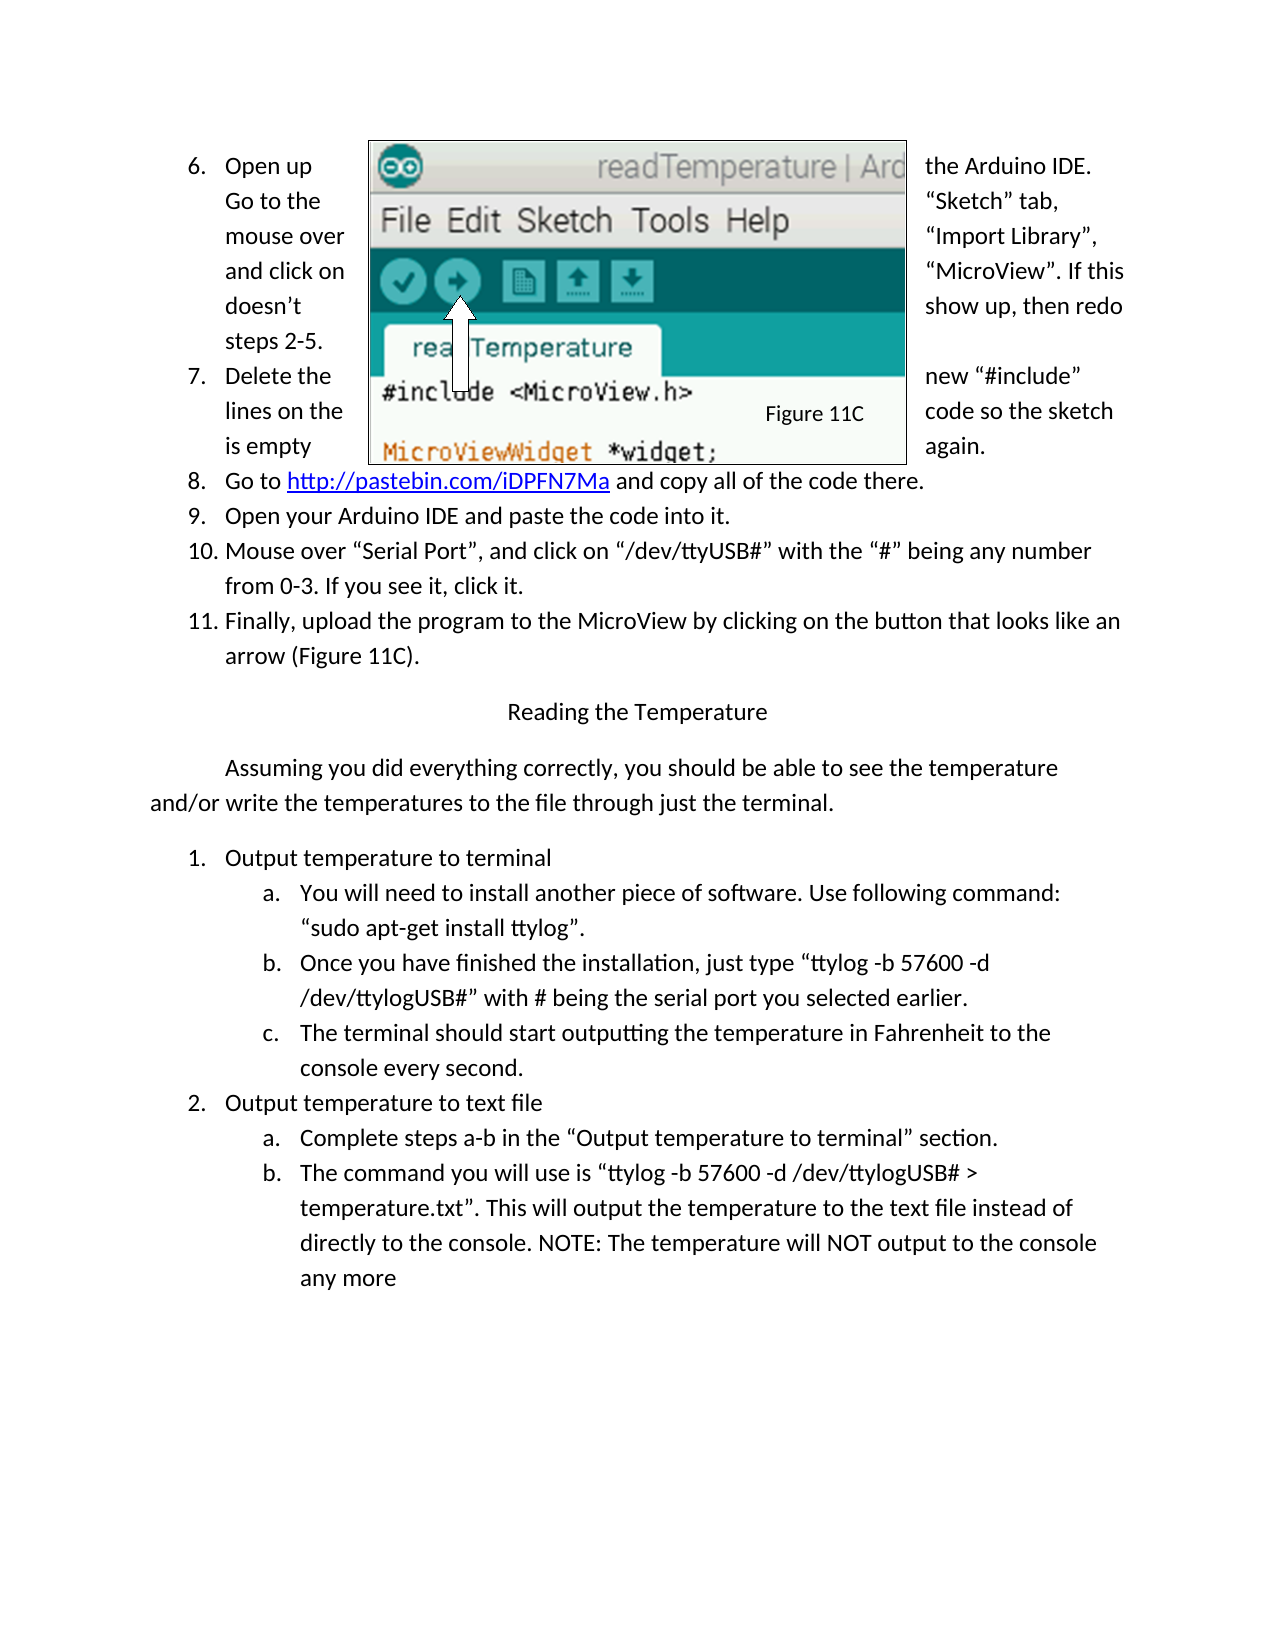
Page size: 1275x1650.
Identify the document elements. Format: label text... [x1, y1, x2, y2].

list Open your Arduino IDE and paste the code into it. [187, 500, 1125, 531]
list Finally, upload the program to the MicroView by clicking on the button that looks like an arrow (Figure 11C). [187, 605, 1125, 671]
list Go to http://pastebin.com/iDPFN7Ma and copy all of the code there. [187, 465, 1125, 496]
list Complete steps a-b in the “Output temperature to terminal” section. [262, 1122, 1125, 1153]
list Delete the new “#include” lines on the code so the sketch is empty again. [187, 360, 1125, 461]
list The command you will use is “ttylog -b 57600 -d /dev/ttylogUSB# > temperature.txt”. This will output the temperature to the text file instead of directly to the console. NOTE: The temperature will NOT output to the console any more [262, 1157, 1125, 1293]
picture [369, 141, 906, 150]
list Open up the Arduino IDE. Go to the “Sketch” tab, mouse over “Import Library”, and click on “MicroView”. If this doesn’t show up, then redo steps 2-5. [187, 150, 1125, 356]
text Reading the Temperature [150, 696, 1125, 726]
list The terminal should start outputting the temperature in Fahrenheit to the console every second. [262, 1017, 1125, 1083]
picture [469, 356, 906, 360]
list Output temperature to text file [187, 1087, 1125, 1118]
text Assuming you did everything correctly, you should be able to see the temperature and/or write the temperatures to the file through just the terminal. [150, 752, 1125, 817]
list You will need to install another piece of software. Use following command: “sudo apt-get install ttylog”. [262, 877, 1125, 943]
list Once you have finished the installation, just type “ttylog -b 57600 -d /dev/ttylogUSB#” with # being the serial port you selected earlier. [262, 947, 1125, 1013]
list Mouse over “Serial Port”, and click on “/dev/ttyUSB#” with the “#” being any number from 0-3. If you see it, click it. [187, 535, 1125, 601]
list Output temperature to terminal [187, 842, 1125, 873]
picture [369, 356, 452, 360]
